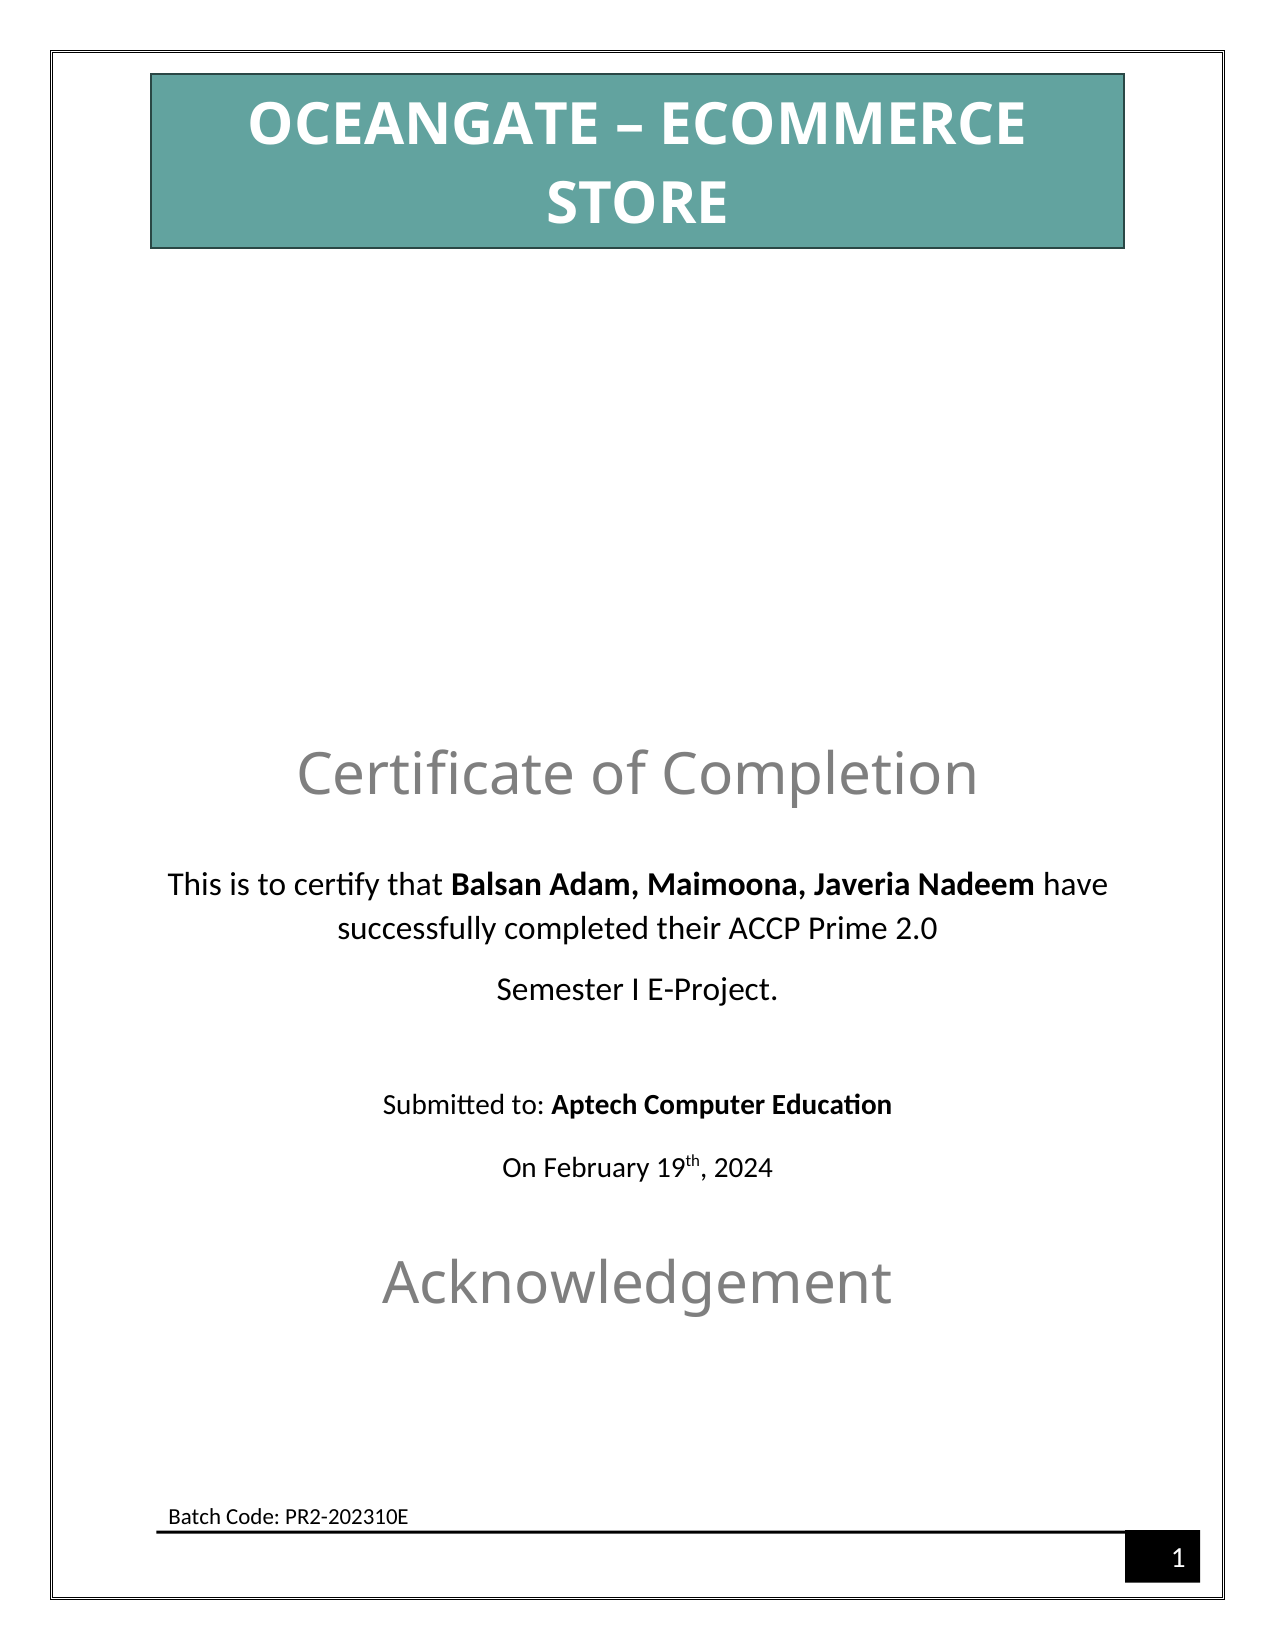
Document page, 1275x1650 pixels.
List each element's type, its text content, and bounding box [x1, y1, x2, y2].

text Semester I E-Project. [150, 967, 1125, 1008]
text On February 19th, 2024 [150, 1149, 1125, 1185]
text Acknowledgement [150, 1242, 1125, 1321]
subtitle Certificate of Completion [150, 732, 1125, 811]
text Submitted to: Aptech Computer Education [150, 1086, 1125, 1122]
text This is to certify that Balsan Adam, Maimoona, Javeria Nadeem have successfully completed their ACCP Prime 2.0 [150, 863, 1125, 948]
